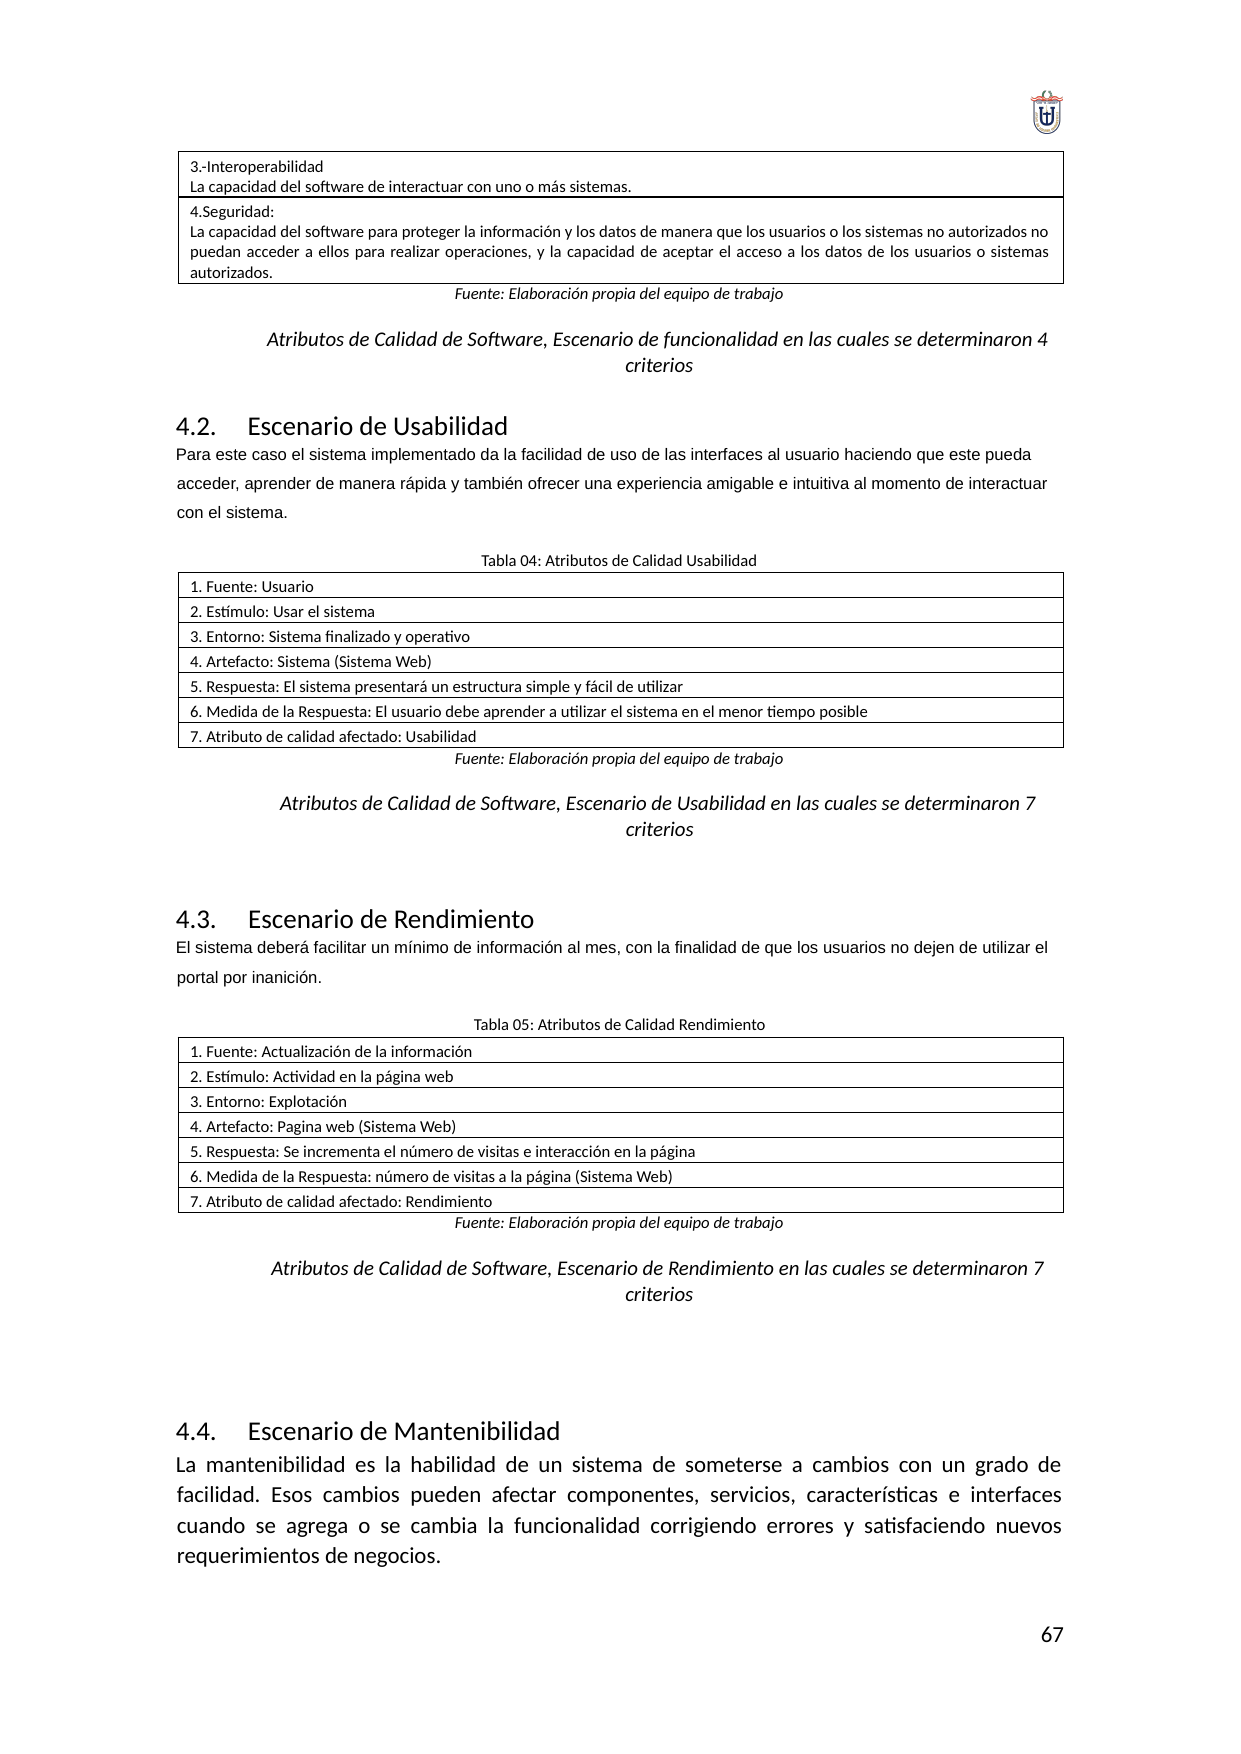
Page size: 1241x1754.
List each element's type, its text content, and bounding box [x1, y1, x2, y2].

table_cell 2. Estímulo: Actividad en la página web [179, 1063, 1063, 1087]
subtitle 4.2. Escenario de Usabilidad [176, 409, 1142, 442]
text Fuente: Elaboración propia del equipo de trabajo [241, 748, 997, 768]
subtitle 4.4. Escenario de Mantenibilidad [176, 1414, 1142, 1447]
text La mantenibilidad es la habilidad de un sistema de someterse a cambios con un grado de facilidad. Esos cambios pueden afectar componentes, servicios, características e interfaces cuando se agrega o se cambia la funcionalidad corrigiendo errores y satisfaciendo nuevos requerimientos de negocios. [176, 1450, 1063, 1569]
table_cell 6. Medida de la Respuesta: El usuario debe aprender a utilizar el sistema en el menor tiempo posible [179, 698, 1063, 722]
table_header 1. Fuente: Usuario [179, 573, 1063, 597]
table_cell 4. Artefacto: Sistema (Sistema Web) [179, 648, 1063, 672]
text Atributos de Calidad de Software, Escenario de funcionalidad en las cuales se determinaron 4 criterios [245, 326, 1072, 377]
table_cell 7. Atributo de calidad afectado: Rendimiento [179, 1188, 1063, 1212]
text El sistema deberá facilitar un mínimo de información al mes, con la finalidad de que los usuarios no dejen de utilizar el portal por inanición. [176, 938, 1079, 987]
table_cell 3.-Interoperabilidad La capacidad del software de interactuar con uno o más sistemas. [179, 152, 1063, 196]
table_cell 6. Medida de la Respuesta: número de visitas a la página (Sistema Web) [179, 1163, 1063, 1187]
table_cell 7. Atributo de calidad afectado: Usabilidad [179, 723, 1063, 747]
text Para este caso el sistema implementado da la facilidad de uso de las interfaces al usuario haciendo que este pueda acceder, aprender de manera rápida y también ofrecer una experiencia amigable e intuitiva al momento de interactuar con el sistema. [176, 445, 1079, 522]
table_header 1. Fuente: Actualización de la información [179, 1038, 1063, 1062]
text Atributos de Calidad de Software, Escenario de Rendimiento en las cuales se determinaron 7 criterios [245, 1255, 1072, 1307]
table_cell 5. Respuesta: El sistema presentará un estructura simple y fácil de utilizar [179, 673, 1063, 697]
table_cell 4. Artefacto: Pagina web (Sistema Web) [179, 1113, 1063, 1137]
text Atributos de Calidad de Software, Escenario de Usabilidad en las cuales se determinaron 7 criterios [245, 790, 1073, 842]
table_cell 4.Seguridad: La capacidad del software para proteger la información y los datos de manera que los usuarios o los sistemas no autorizados no puedan acceder a ellos para realizar operaciones, y la capacidad de aceptar el acceso a los datos de los usuarios o sistemas autorizados. [179, 198, 1063, 282]
table_cell 2. Estímulo: Usar el sistema [179, 598, 1063, 622]
subtitle 4.3. Escenario de Rendimiento [176, 903, 1142, 936]
table_cell 5. Respuesta: Se incrementa el número de visitas e interacción en la página [179, 1138, 1063, 1162]
text Tabla 05: Atributos de Calidad Rendimiento [183, 1015, 1056, 1035]
picture [1030, 90, 1063, 134]
table_cell 3. Entorno: Explotación [179, 1088, 1063, 1112]
text Fuente: Elaboración propia del equipo de trabajo [241, 1213, 997, 1233]
text Fuente: Elaboración propia del equipo de trabajo [241, 284, 997, 304]
table_cell 3. Entorno: Sistema finalizado y operativo [179, 623, 1063, 647]
text Tabla 04: Atributos de Calidad Usabilidad [183, 550, 1055, 570]
